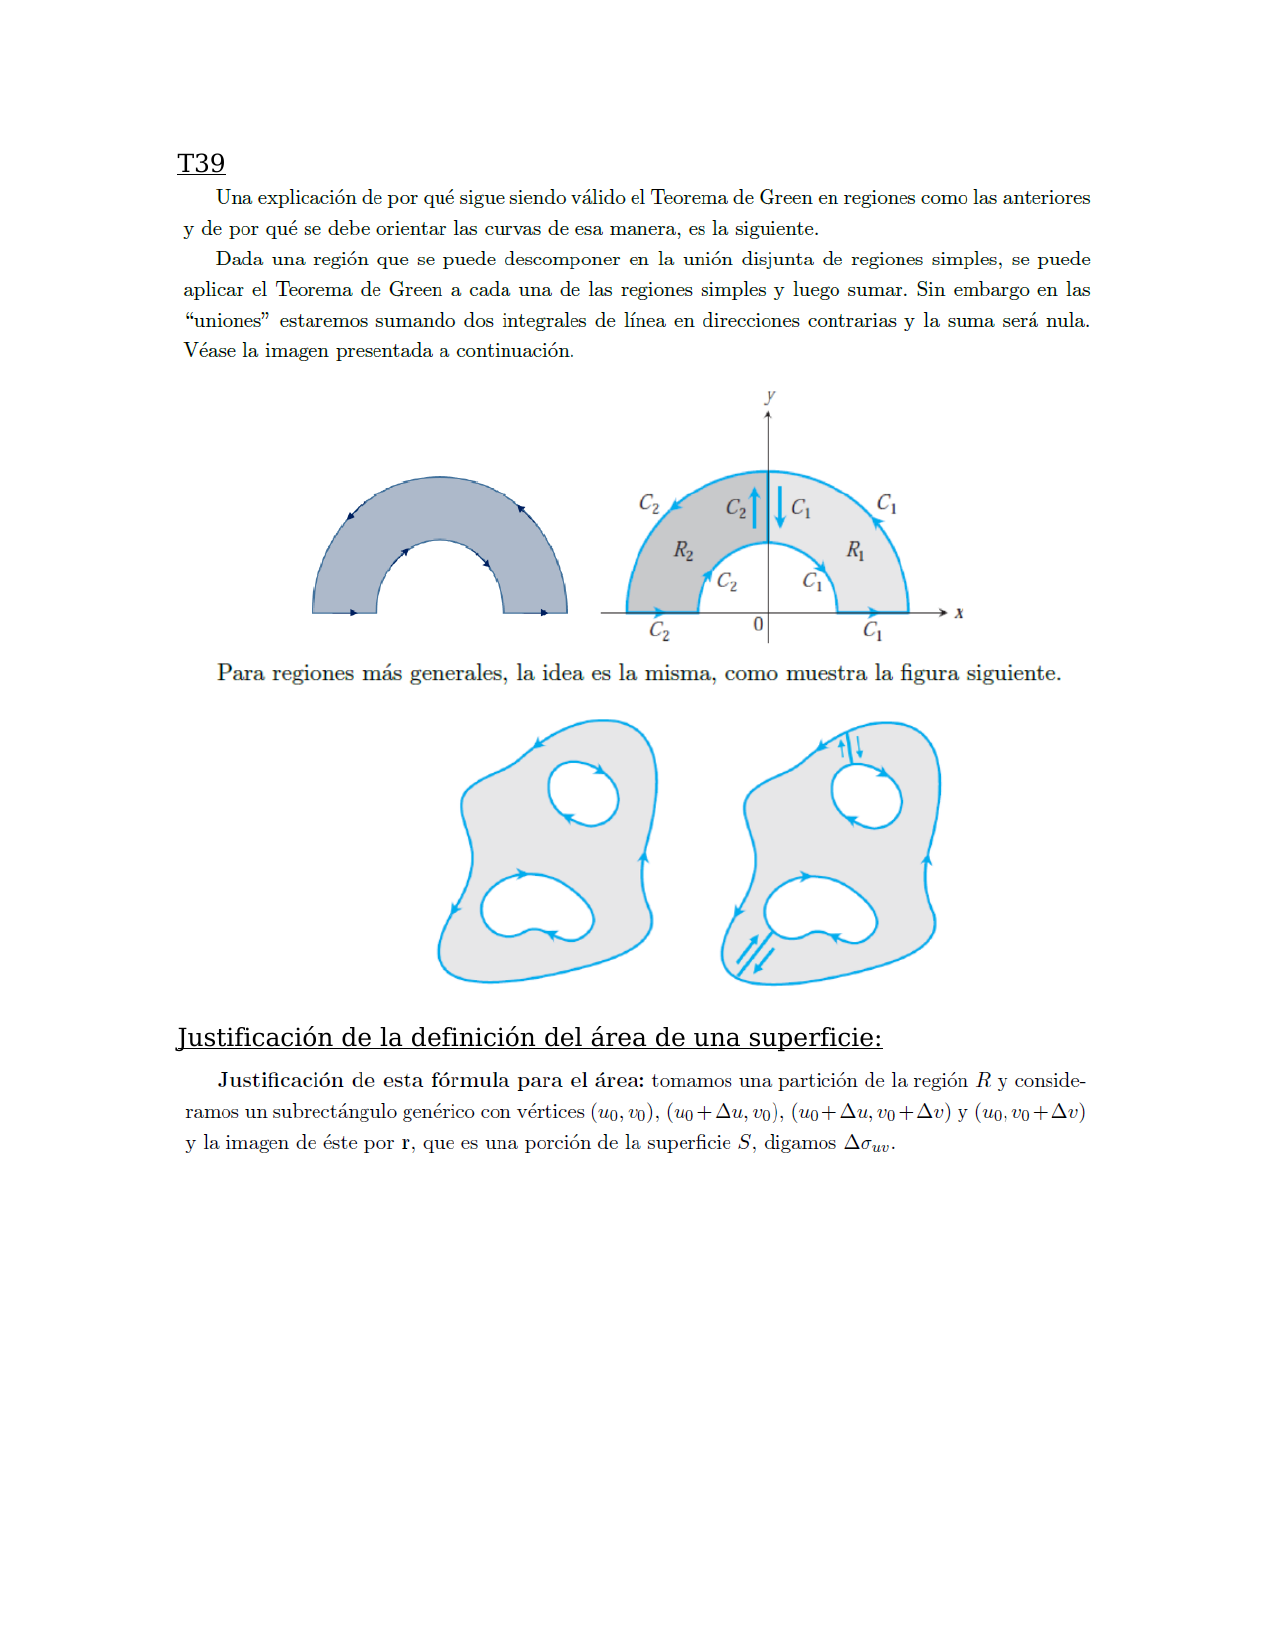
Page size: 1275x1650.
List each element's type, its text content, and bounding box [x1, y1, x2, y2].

subtitle T39 [177, 148, 1098, 178]
picture [203, 650, 1072, 1007]
picture [177, 184, 1098, 649]
picture [177, 1066, 1098, 1158]
text Justificación de la definición del área de una superficie: [177, 1022, 1098, 1052]
